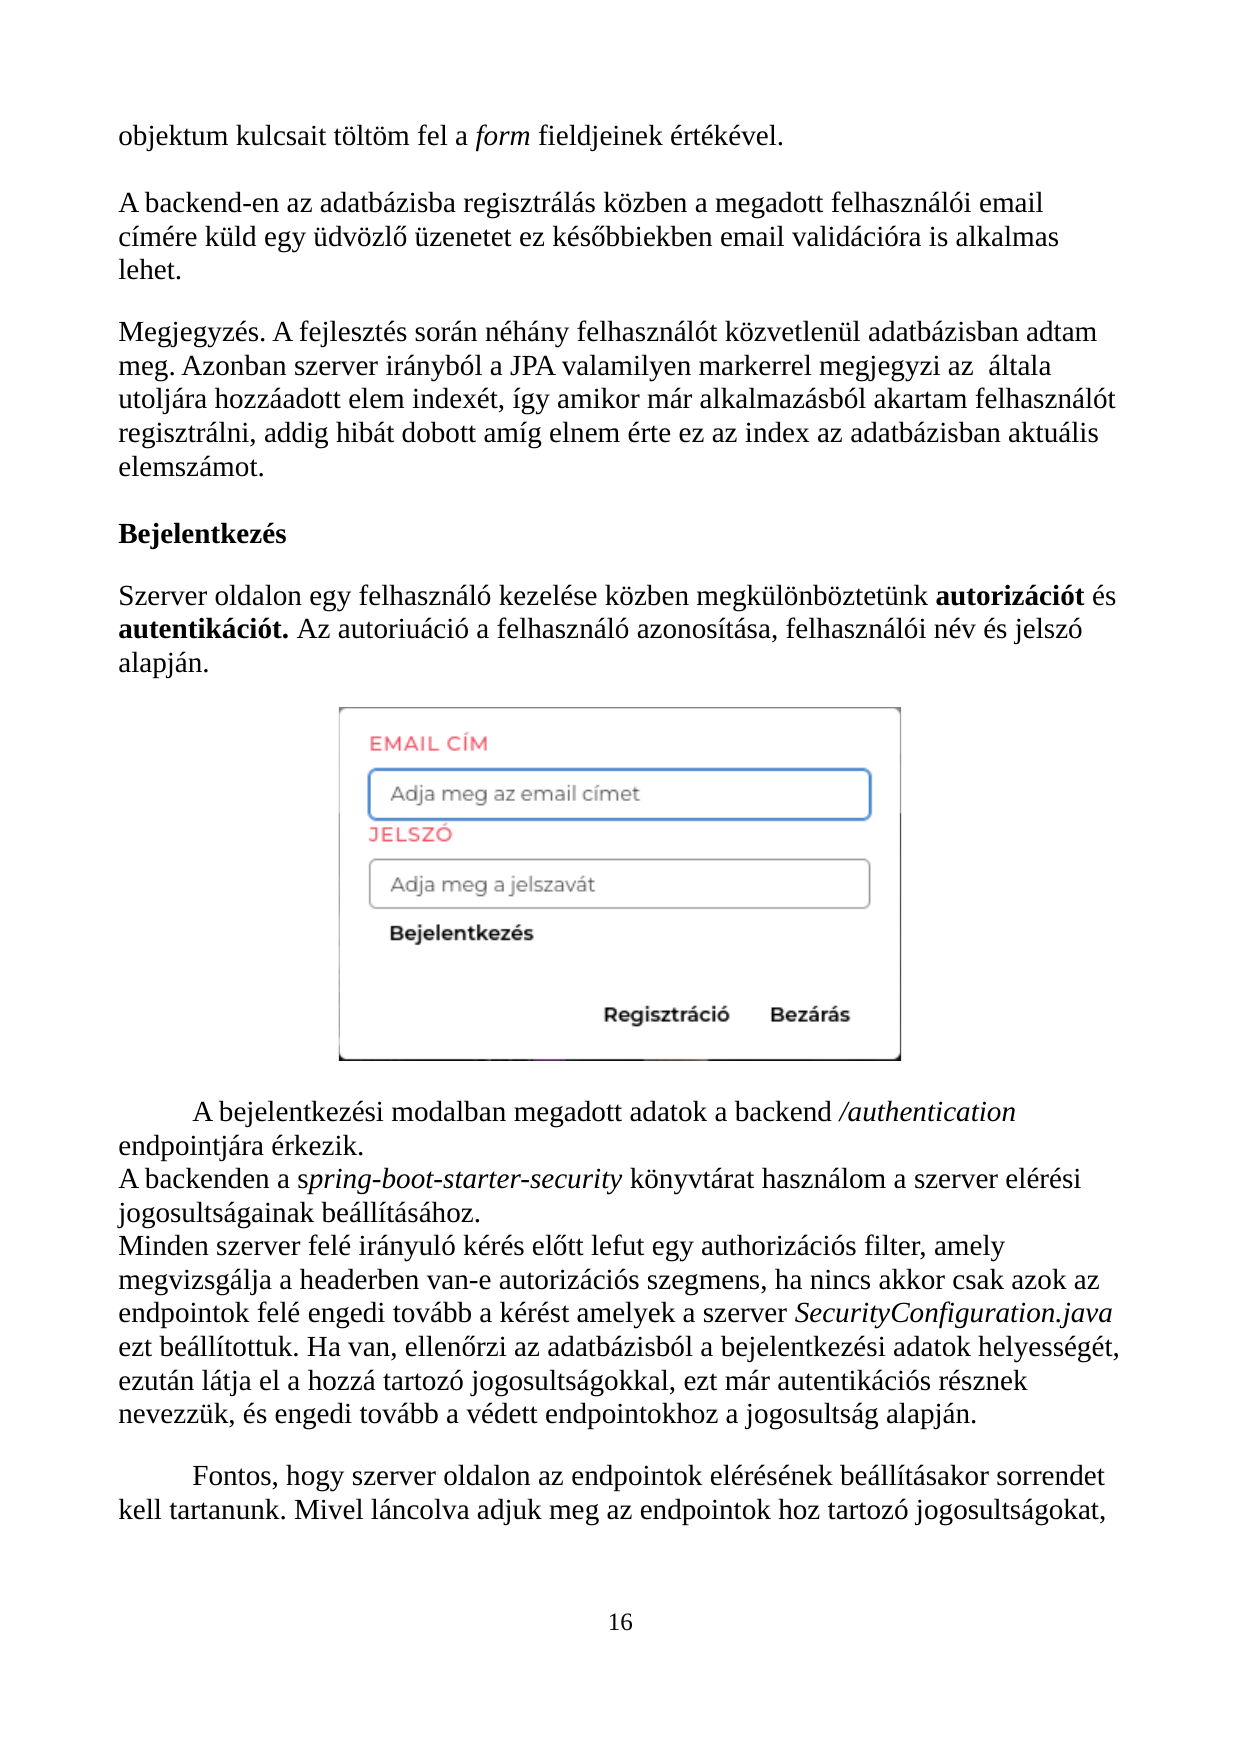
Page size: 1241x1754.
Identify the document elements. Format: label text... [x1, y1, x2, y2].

text A backenden a spring-boot-starter-security könyvtárat használom a szerver elérési jogosultságainak beállításához. [118, 1161, 1122, 1228]
text Bejelentkezés [118, 516, 1122, 549]
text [118, 118, 1122, 185]
picture [338, 707, 902, 1061]
text Minden szerver felé irányuló kérés előtt lefut egy authorizációs filter, amely megvizsgálja a headerben van-e autorizációs szegmens, ha nincs akkor csak azok az endpointok felé engedi tovább a kérést amelyek a szerver SecurityConfiguration.java ezt beállítottuk. Ha van, ellenőrzi az adatbázisból a bejelentkezési adatok helyességét, ezután látja el a hozzá tartozó jogosultságokkal, ezt már autentikációs résznek nevezzük, és engedi tovább a védett endpointokhoz a jogosultság alapján. [118, 1228, 1122, 1430]
text Megjegyzés. A fejlesztés során néhány felhasználót közvetlenül adatbázisban adtam meg. Azonban szerver irányból a JPA valamilyen markerrel megjegyzi az általa utoljára hozzáadott elem indexét, így amikor már alkalmazásból akartam felhasználót regisztrálni, addig hibát dobott amíg elnem érte ez az index az adatbázisban aktuális elemszámot. [118, 314, 1122, 482]
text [118, 1458, 1122, 1526]
text Szerver oldalon egy felhasználó kezelése közben megkülönböztetünk autorizációt és autentikációt. Az autoriuáció a felhasználó azonosítása, felhasználói név és jelszó alapján. [118, 578, 1122, 679]
text A backend-en az adatbázisba regisztrálás közben a megadott felhasználói email címére küld egy üdvözlő üzenetet ez későbbiekben email validációra is alkalmas lehet. [118, 185, 1122, 286]
text A bejelentkezési modalban megadott adatok a backend /authentication endpointjára érkezik. [118, 1094, 1122, 1161]
